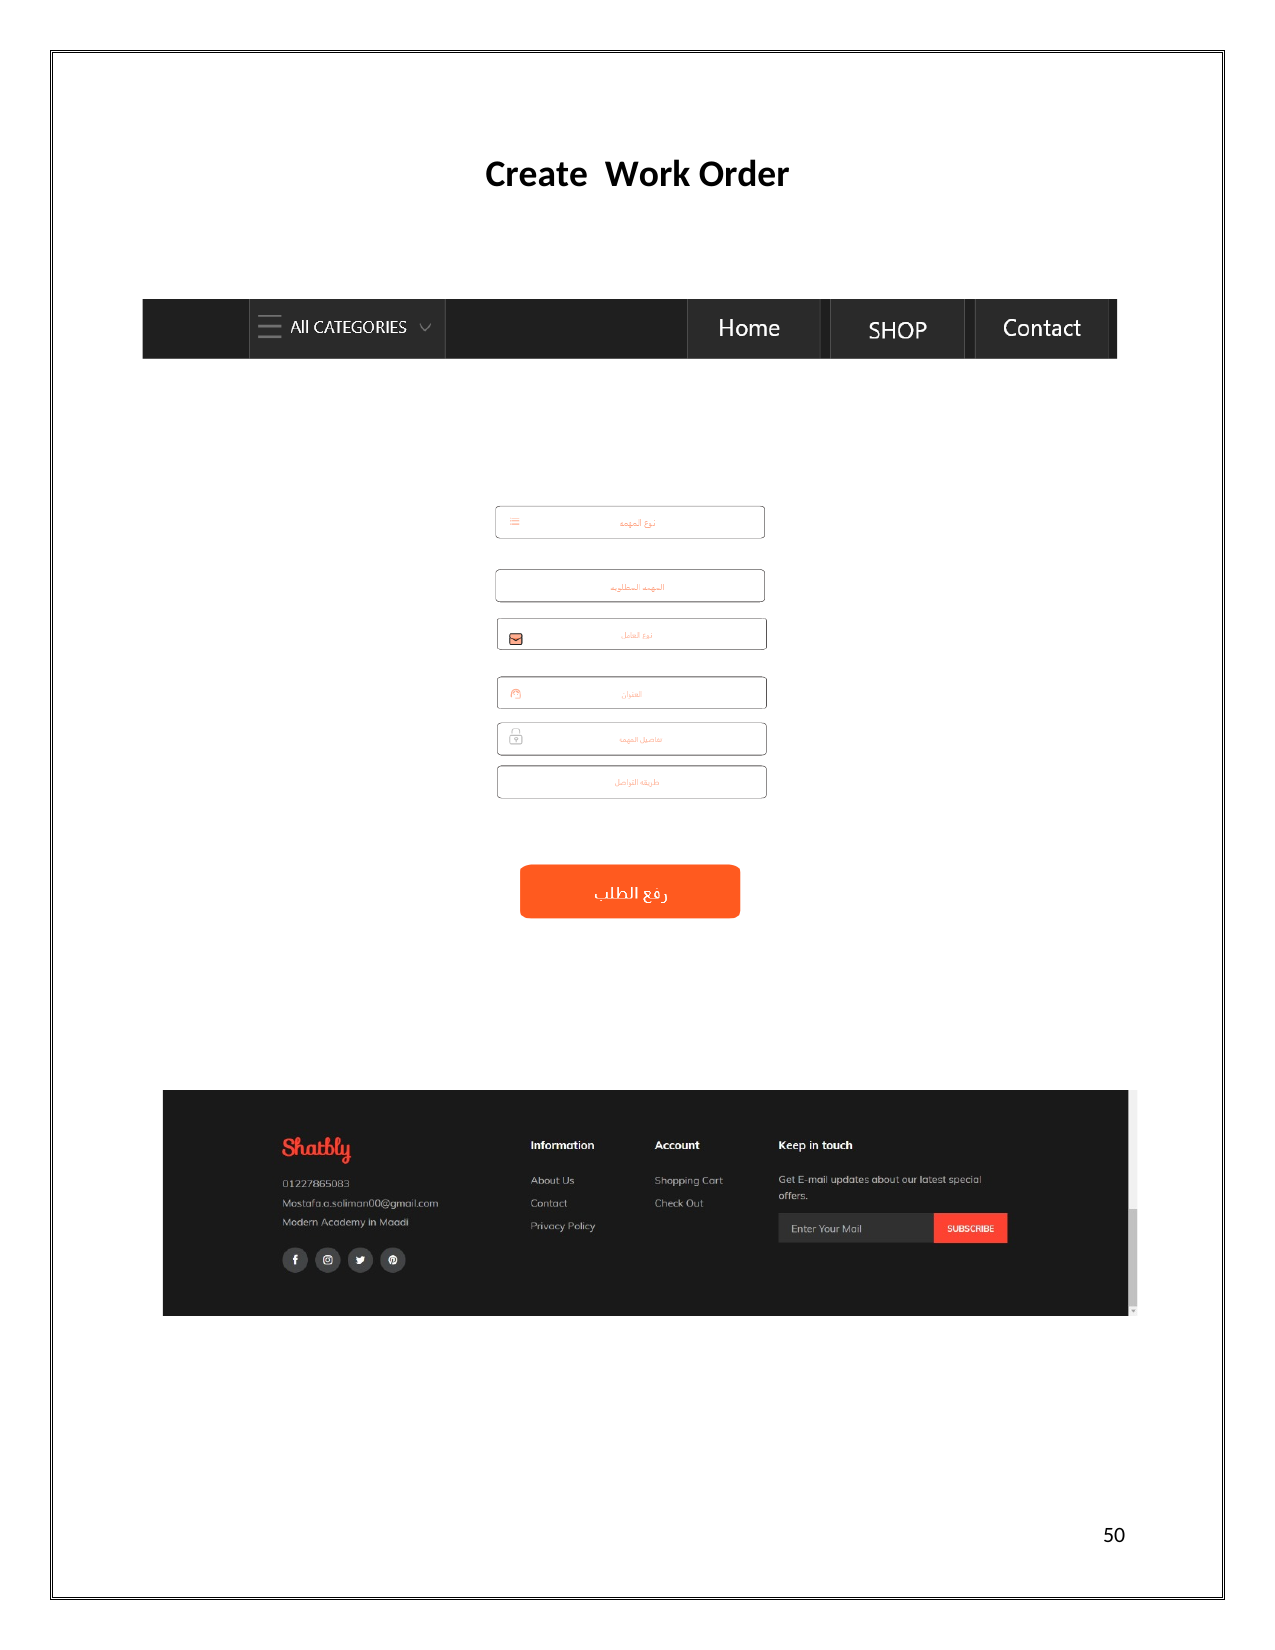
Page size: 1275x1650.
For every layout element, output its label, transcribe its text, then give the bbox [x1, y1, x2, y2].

picture [162, 1090, 1138, 1316]
picture [142, 299, 1118, 968]
text Create Work Order [150, 150, 1125, 196]
